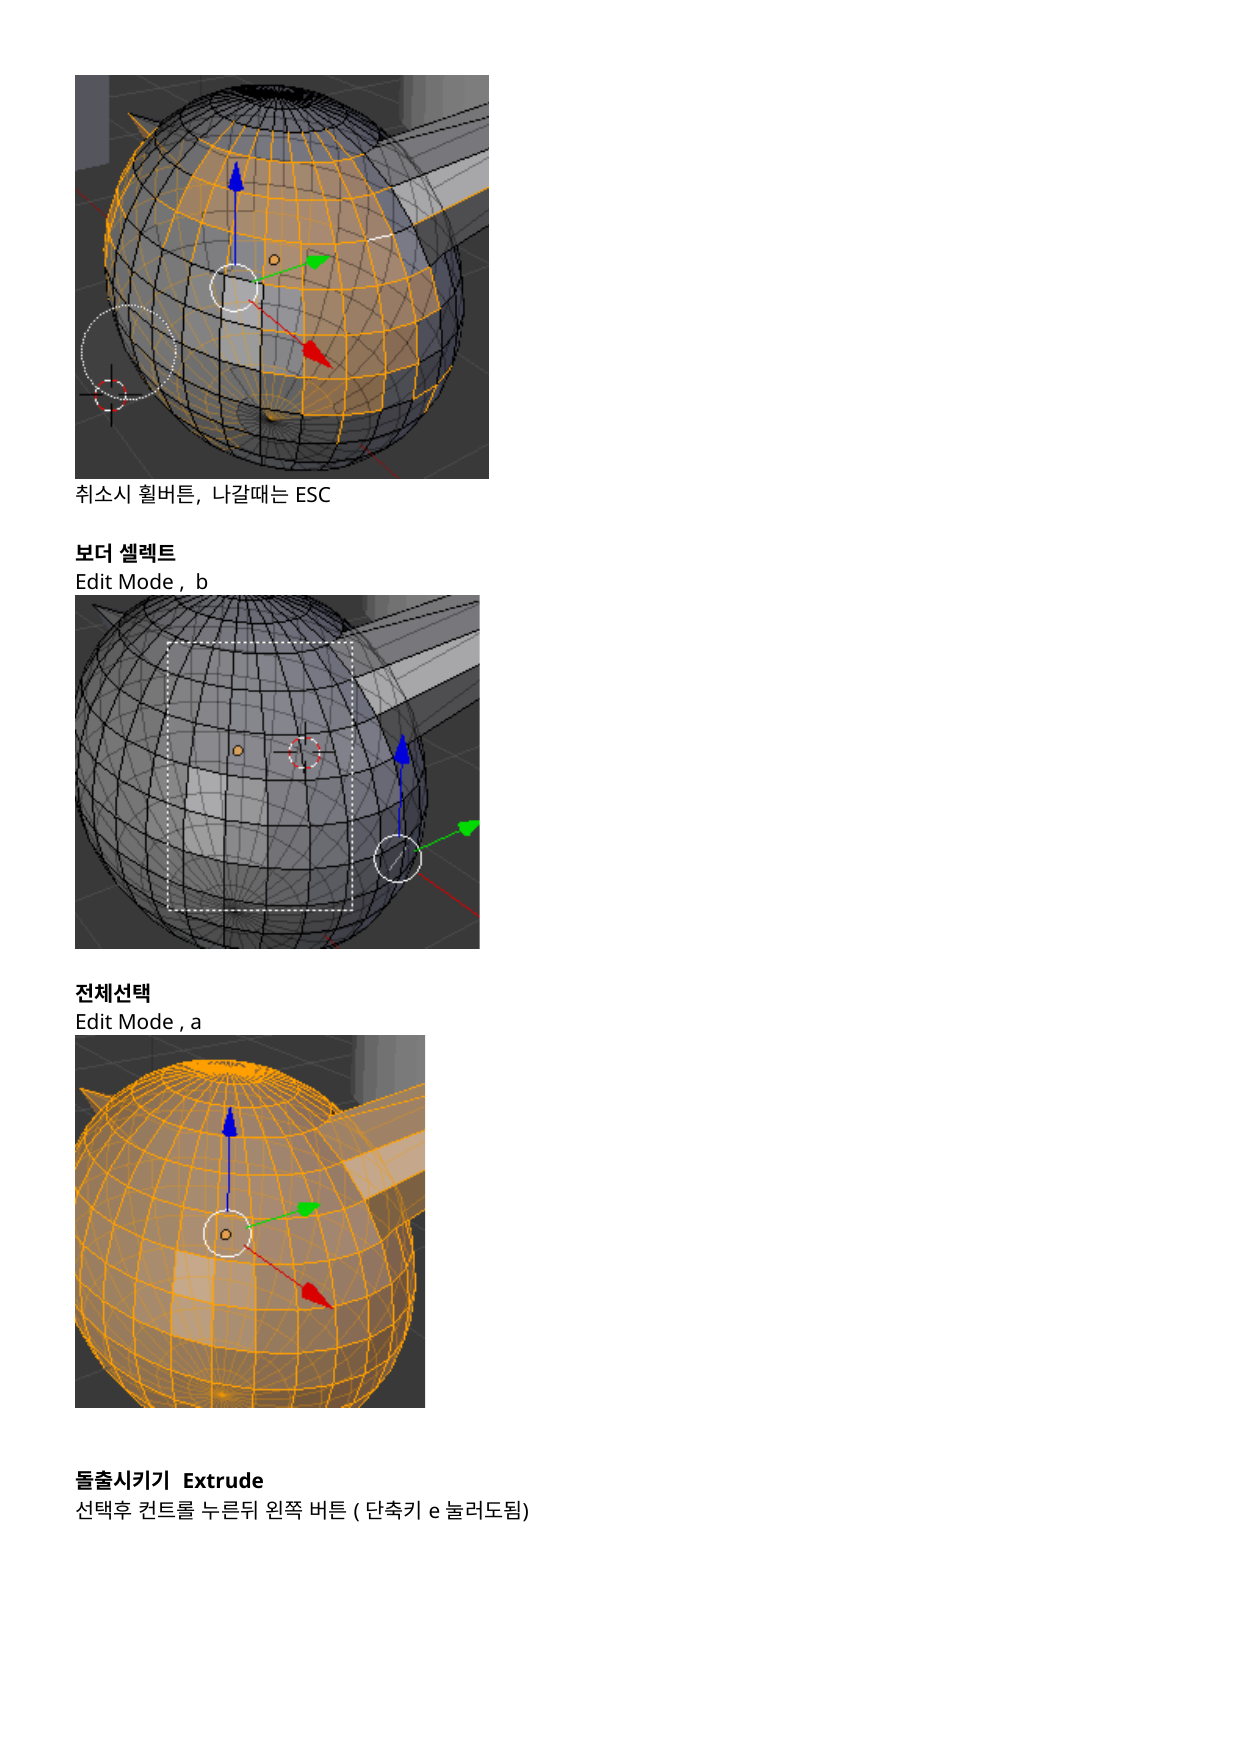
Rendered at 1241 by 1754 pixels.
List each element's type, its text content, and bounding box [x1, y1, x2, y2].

text 취소시 휠버튼, 나갈때는 ESC [75, 478, 1165, 508]
text 돌출시키기 Extrude [75, 1464, 1165, 1495]
picture [75, 75, 489, 479]
text 보더 셀렉트 [75, 537, 1165, 567]
picture [75, 595, 480, 949]
picture [75, 1035, 426, 1408]
text Edit Mode , a [75, 1007, 1165, 1036]
text 전체선택 [75, 977, 1165, 1007]
text Edit Mode , b [75, 567, 1165, 596]
text 선택후 컨트롤 누른뒤 왼쪽 버튼 ( 단축키 e 눌러도됨) [75, 1495, 1165, 1525]
